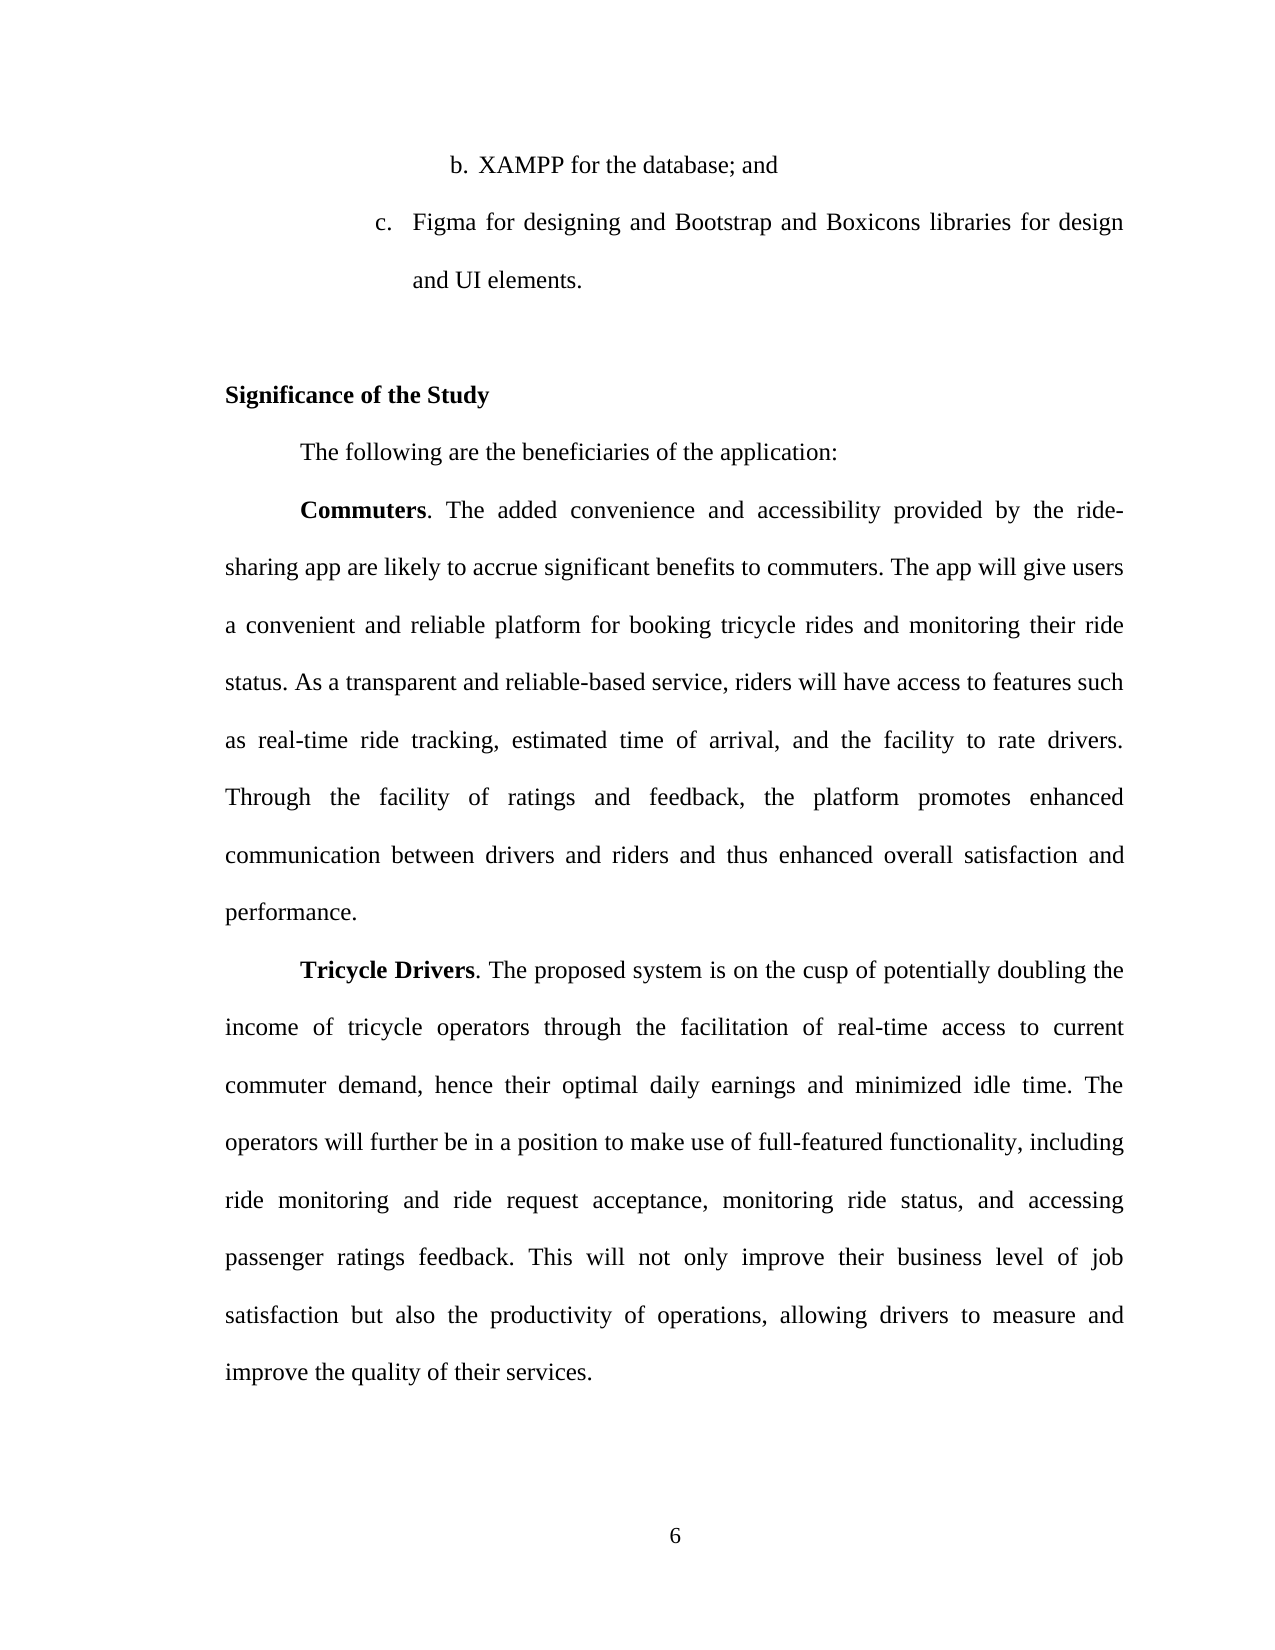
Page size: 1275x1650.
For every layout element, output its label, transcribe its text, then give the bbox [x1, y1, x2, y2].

text Significance of the Study [225, 380, 1125, 409]
text Tricycle Drivers. The proposed system is on the cusp of potentially doubling the income of tricycle operators through the facilitation of real-time access to current commuter demand, hence their optimal daily earnings and minimized idle time. The operators will further be in a position to make use of full-featured functionality, including ride monitoring and ride request acceptance, monitoring ride status, and accessing passenger ratings feedback. This will not only improve their business level of job satisfaction but also the productivity of operations, allowing drivers to measure and improve the quality of their services. [225, 955, 1125, 1386]
list Figma for designing and Bootstrap and Boxicons libraries for design and UI elements. [375, 207, 1125, 294]
text The following are the beneficiaries of the application: [225, 437, 1125, 466]
text Commuters. The added convenience and accessibility provided by the ride-sharing app are likely to accrue significant benefits to commuters. The app will give users a convenient and reliable platform for booking tricycle rides and monitoring their ride status. As a transparent and reliable-based service, riders will have access to features such as real-time ride tracking, estimated time of arrival, and the facility to rate drivers. Through the facility of ratings and feedback, the platform promotes enhanced communication between drivers and riders and thus enhanced overall satisfaction and performance. [225, 495, 1125, 926]
list XAMPP for the database; and [450, 150, 1125, 179]
